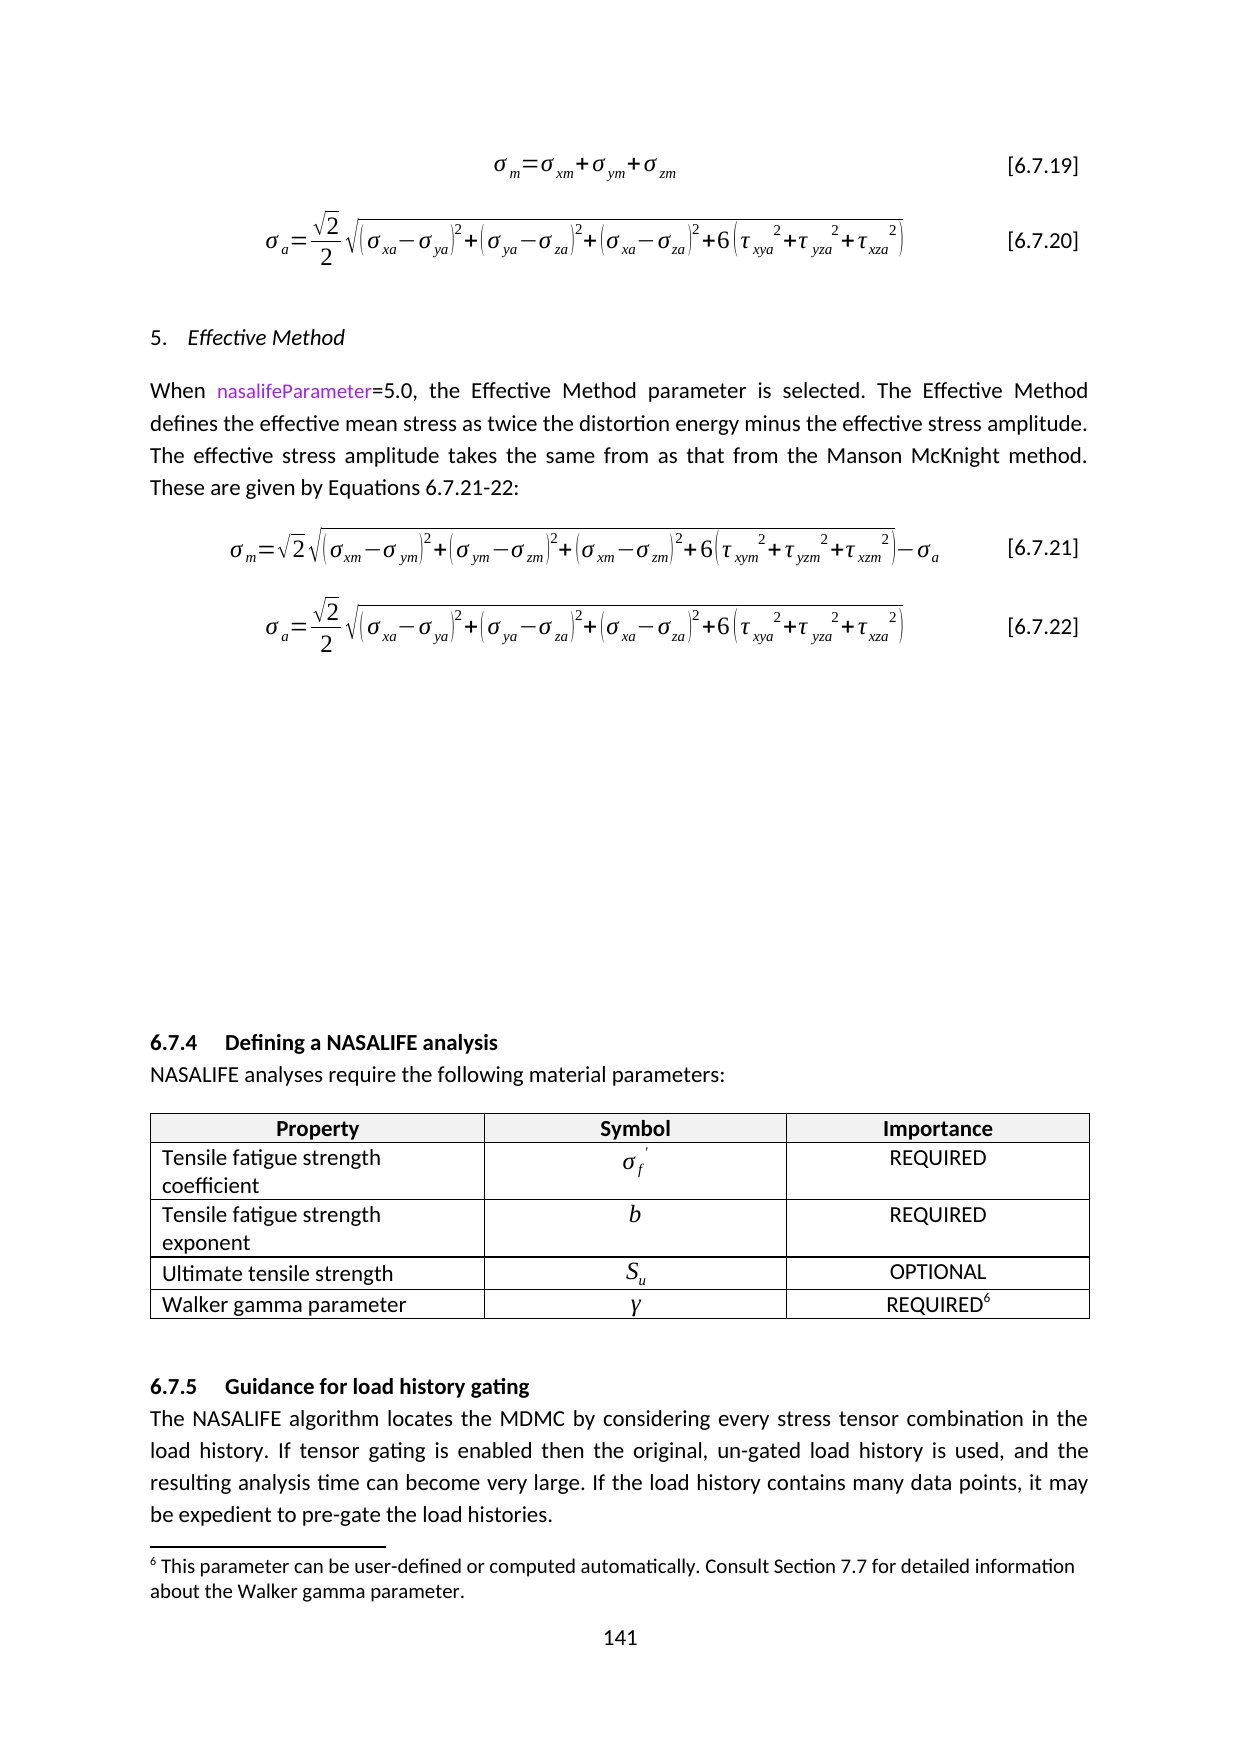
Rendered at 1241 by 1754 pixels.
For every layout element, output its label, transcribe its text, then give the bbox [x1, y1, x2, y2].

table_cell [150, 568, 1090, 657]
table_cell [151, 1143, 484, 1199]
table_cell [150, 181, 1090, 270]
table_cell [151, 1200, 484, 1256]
text When nasalifeParameter=5.0, the Effective Method parameter is selected. The Effective Method defines the effective mean stress as twice the distortion energy minus the effective stress amplitude. The effective stress amplitude takes the same from as that from the Manson McKnight method. These are given by Equations 6.7.21-22: [150, 376, 1090, 501]
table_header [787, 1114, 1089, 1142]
text NASALIFE analyses require the following material parameters: [150, 1060, 1090, 1088]
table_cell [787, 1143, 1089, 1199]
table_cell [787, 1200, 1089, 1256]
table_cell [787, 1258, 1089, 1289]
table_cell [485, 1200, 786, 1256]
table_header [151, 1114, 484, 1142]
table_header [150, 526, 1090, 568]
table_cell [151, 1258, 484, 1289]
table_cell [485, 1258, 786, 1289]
subtitle 6.7.5 Guidance for load history gating [150, 1372, 1090, 1400]
subtitle 6.7.4 Defining a NASALIFE analysis [150, 1028, 1090, 1056]
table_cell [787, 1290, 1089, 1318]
list Effective Method [150, 323, 1090, 351]
text The NASALIFE algorithm locates the MDMC by considering every stress tensor combination in the load history. If tensor gating is enabled then the original, un-gated load history is used, and the resulting analysis time can become very large. If the load history contains many data points, it may be expedient to pre-gate the load histories. [150, 1404, 1090, 1529]
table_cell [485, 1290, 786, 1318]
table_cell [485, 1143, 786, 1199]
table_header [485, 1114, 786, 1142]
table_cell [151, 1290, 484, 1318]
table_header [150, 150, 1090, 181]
